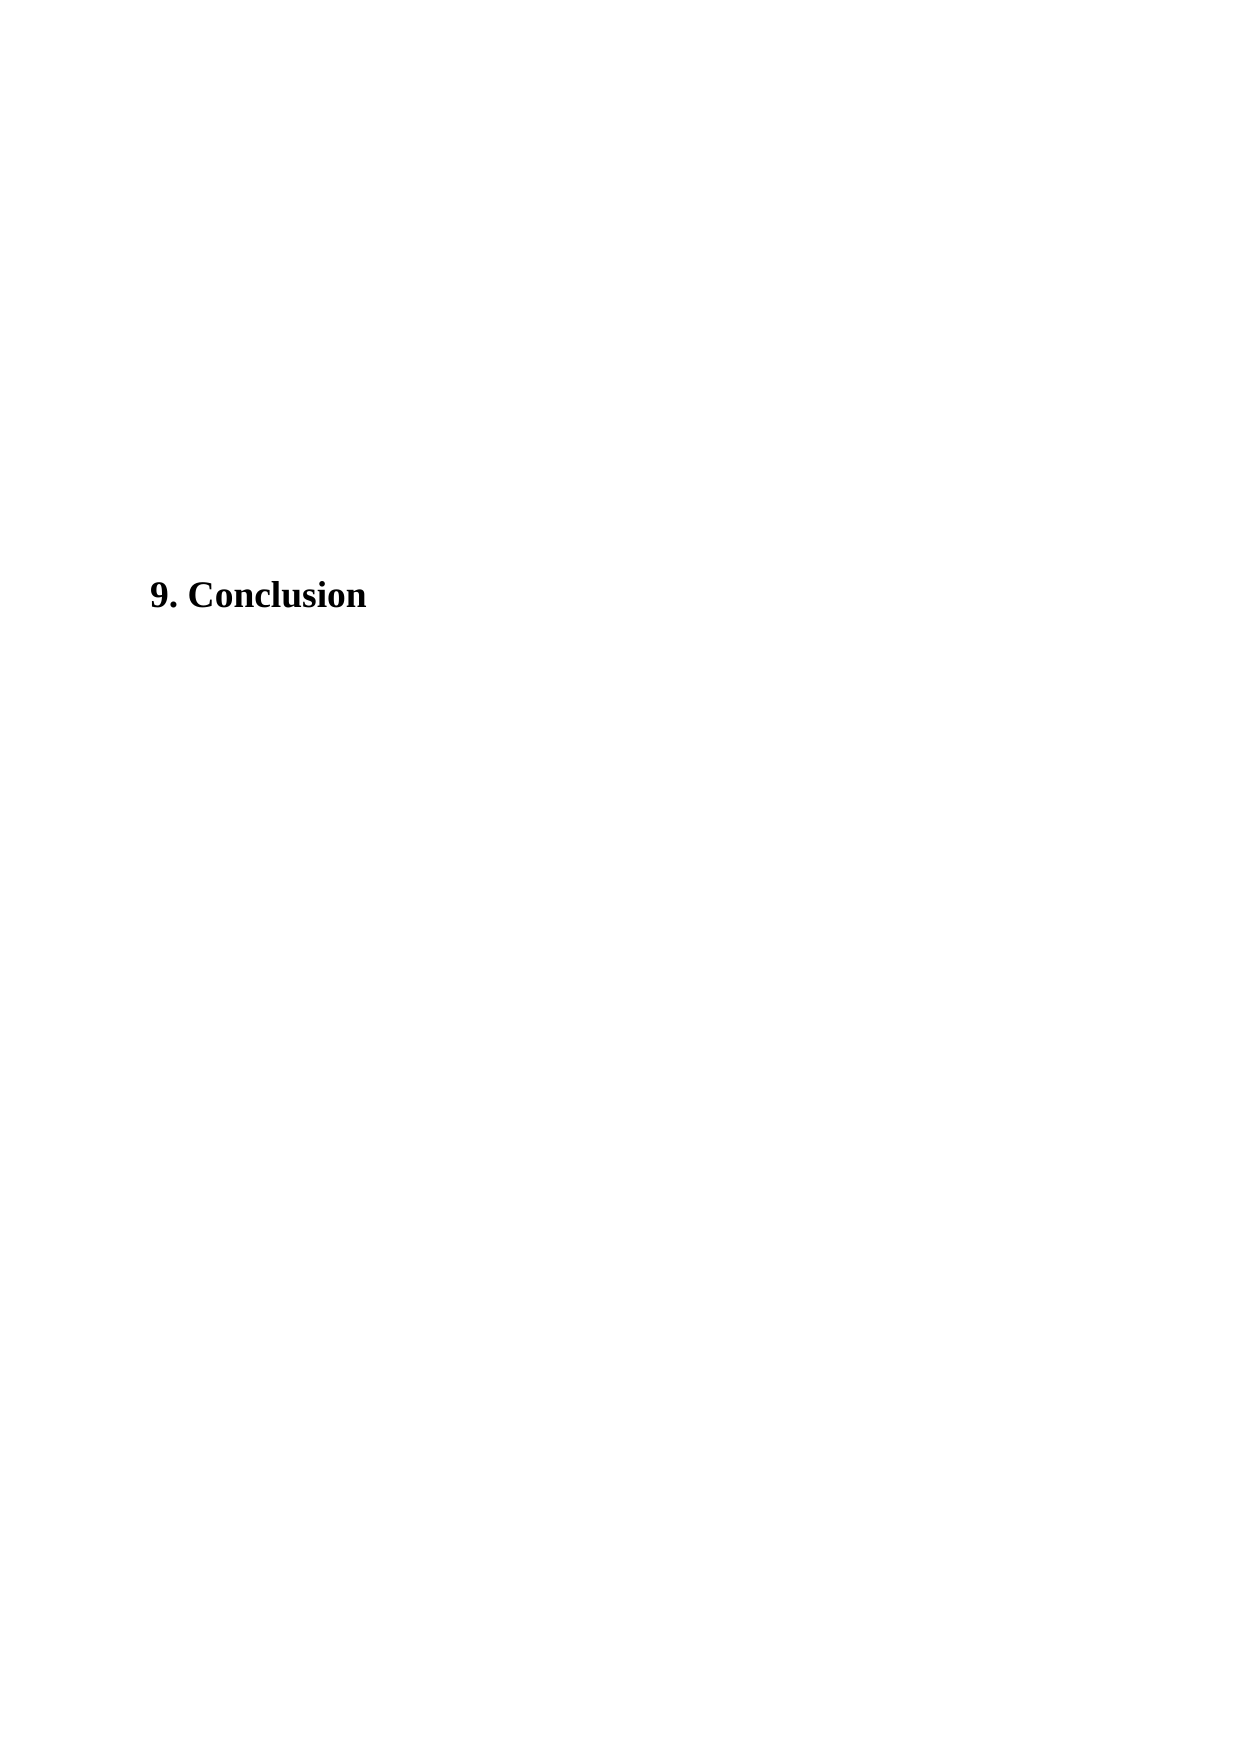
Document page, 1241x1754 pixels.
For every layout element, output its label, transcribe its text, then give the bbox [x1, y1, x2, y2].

text 9. Conclusion [150, 572, 1090, 616]
